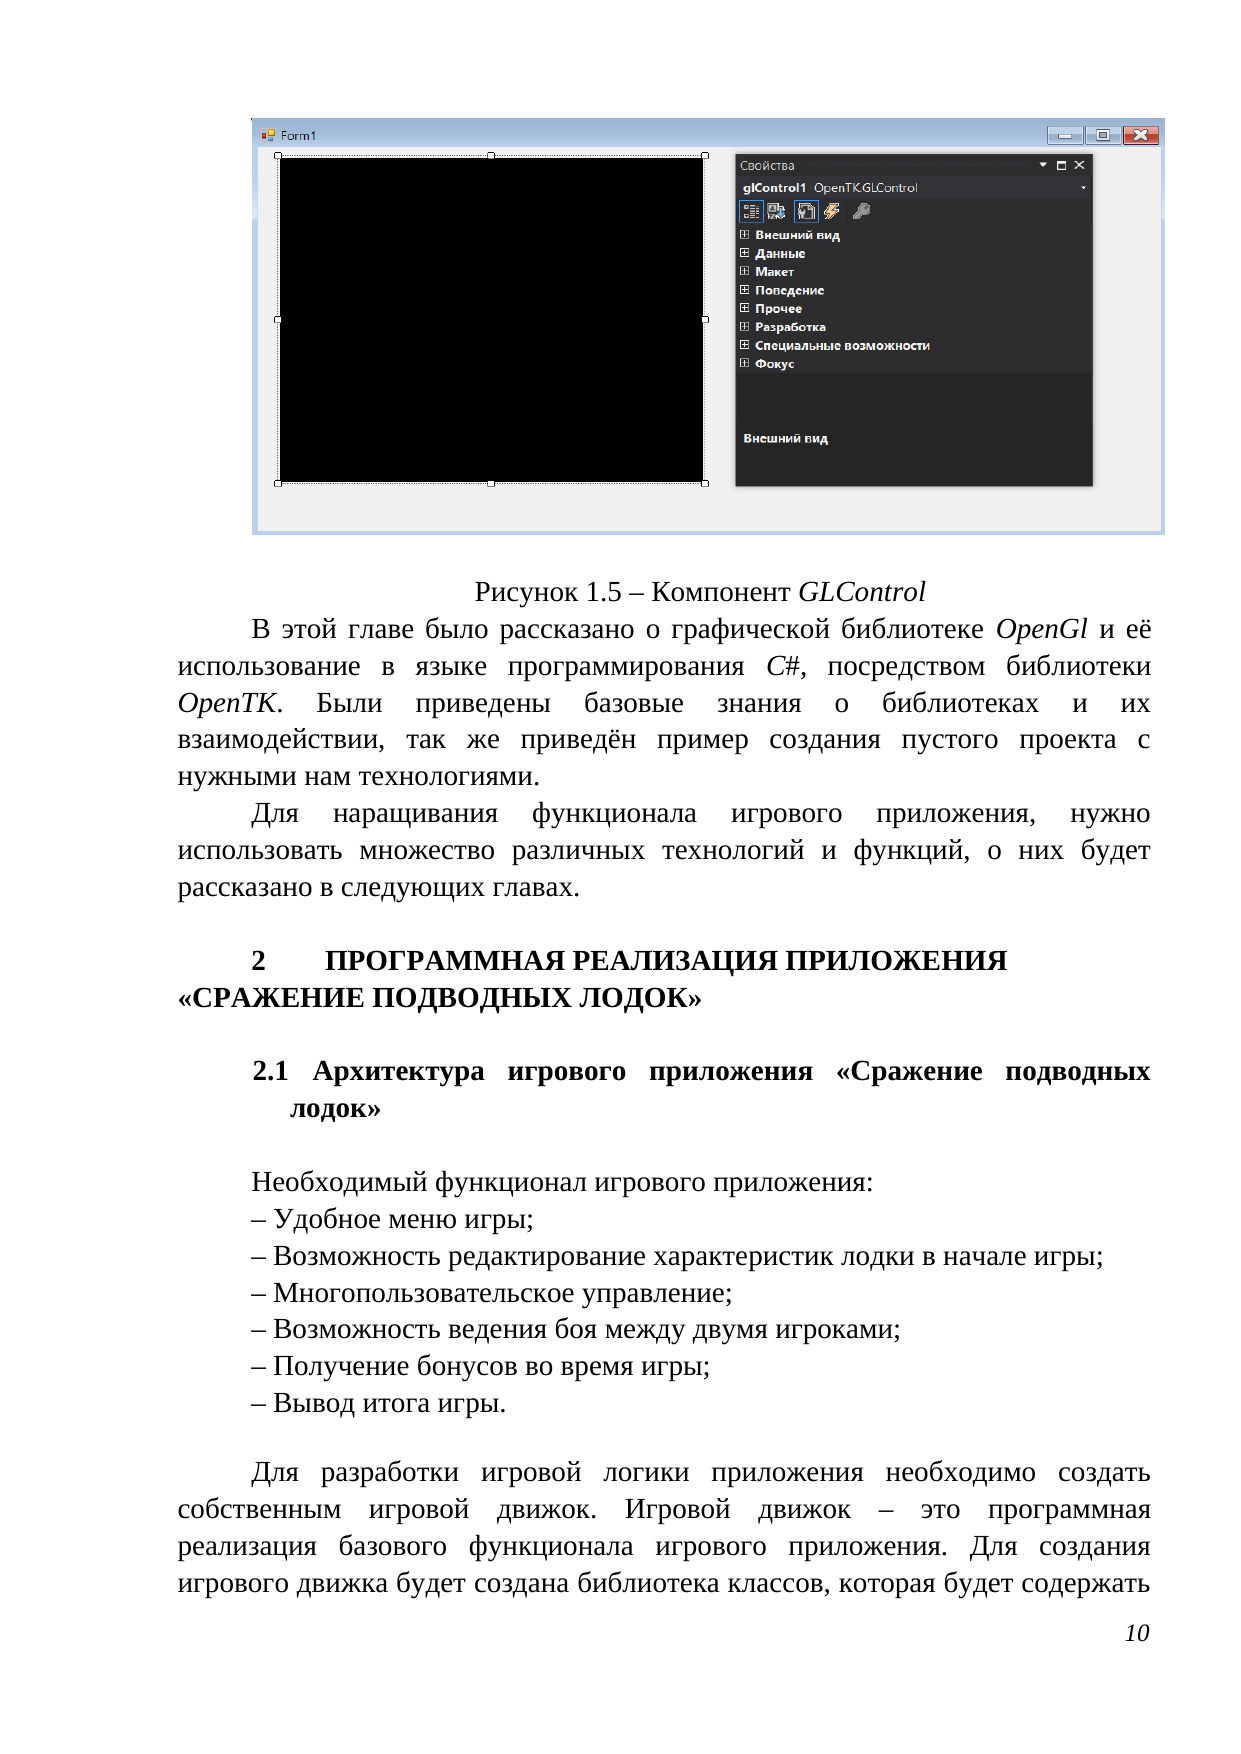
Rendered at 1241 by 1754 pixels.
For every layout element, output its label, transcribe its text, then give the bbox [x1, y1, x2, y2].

list Необходимый функционал игрового приложения: [177, 1164, 1152, 1198]
text В этой главе было рассказано о графической библиотеке OpenGl и её использование в языке программирования С#, посредством библиотеки OpenTK. Были приведены базовые знания о библиотеках и их взаимодействии, так же приведён пример создания пустого проекта с нужными нам технологиями. [177, 611, 1152, 792]
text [177, 1454, 1152, 1598]
list – Удобное меню игры; [177, 1201, 1152, 1234]
list – Возможность ведения боя между двумя игроками; [177, 1312, 1152, 1345]
list ПРОГРАММНАЯ РЕАЛИЗАЦИЯ ПРИЛОЖЕНИЯ «СРАЖЕНИЕ ПОДВОДНЫХ ЛОДОК» [177, 943, 1152, 1013]
list Рисунок 1.5 – Компонент GLControl [177, 574, 1152, 608]
picture [251, 118, 1165, 535]
list Архитектура игрового приложения «Сражение подводных лодок» [252, 1053, 1152, 1124]
list – Многопользовательское управление; [177, 1275, 1152, 1308]
text Для наращивания функционала игрового приложения, нужно использовать множество различных технологий и функций, о них будет рассказано в следующих главах. [177, 795, 1152, 903]
list – Получение бонусов во время игры; [177, 1348, 1152, 1382]
list – Возможность редактирование характеристик лодки в начале игры; [177, 1238, 1152, 1271]
list – Вывод итога игры. [177, 1385, 1152, 1419]
